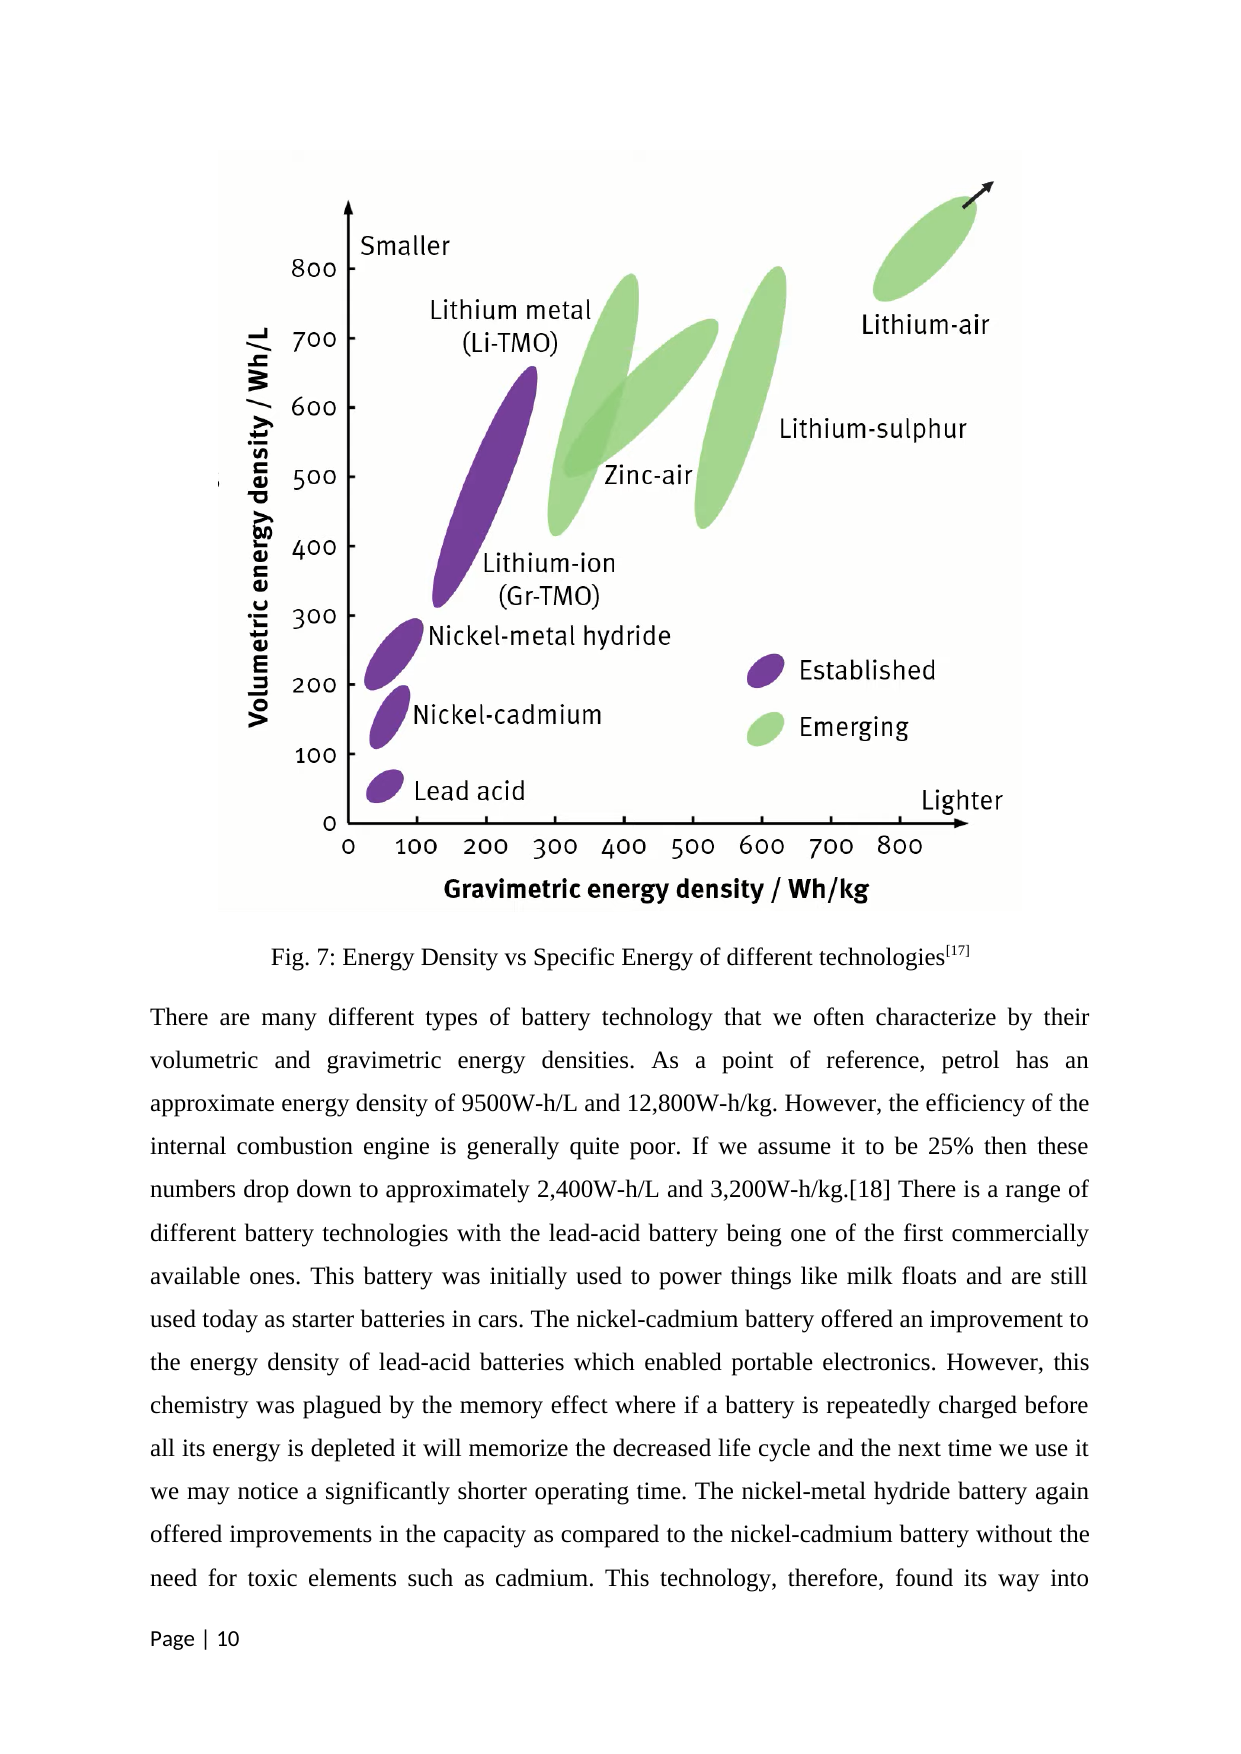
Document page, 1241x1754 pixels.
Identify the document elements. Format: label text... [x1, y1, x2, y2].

picture [218, 150, 1023, 912]
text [150, 1002, 1090, 1591]
text Fig. 7: Energy Density vs Specific Energy of different technologies[17] [150, 942, 1090, 971]
